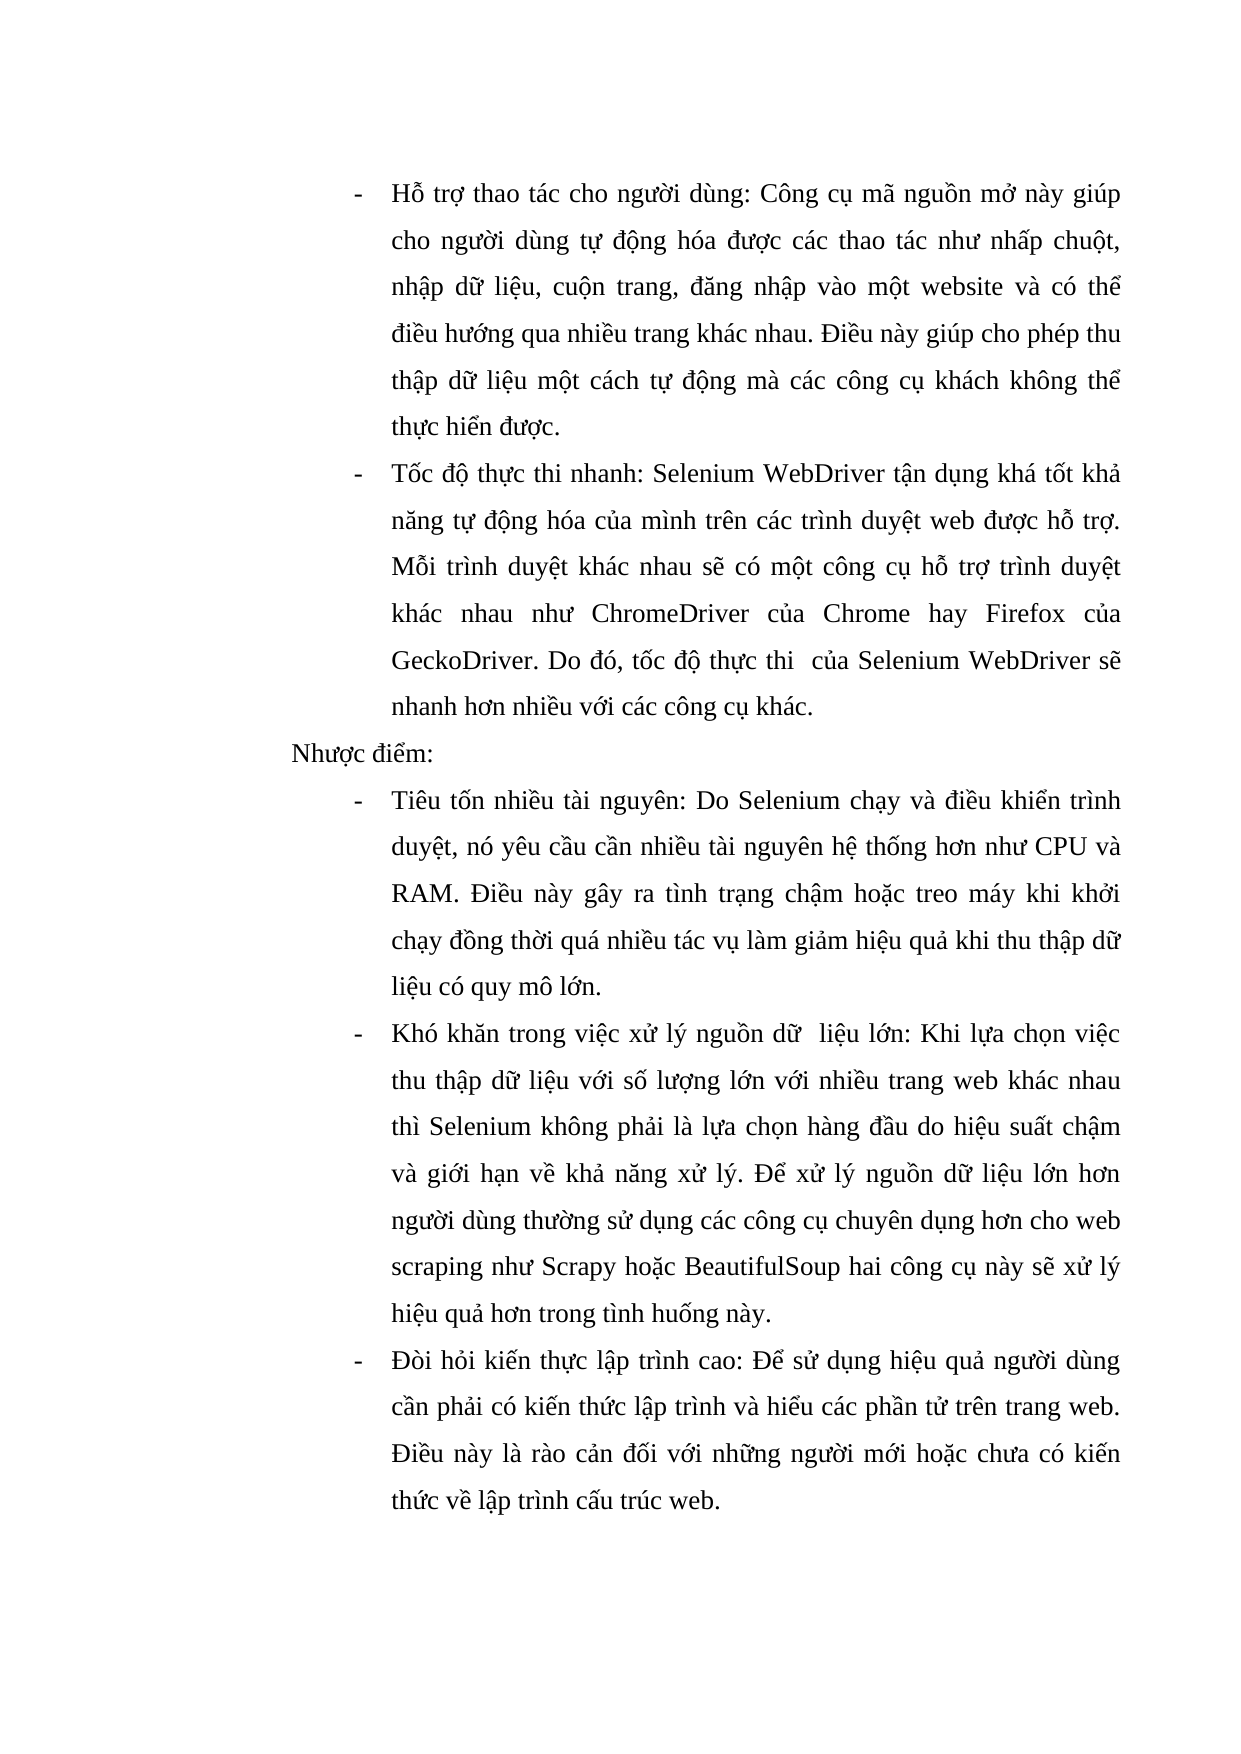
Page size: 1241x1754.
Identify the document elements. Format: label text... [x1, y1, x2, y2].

list Hỗ trợ thao tác cho người dùng: Công cụ mã nguồn mở này giúp cho người dùng tự động hóa được các thao tác như nhấp chuột, nhập dữ liệu, cuộn trang, đăng nhập vào một website và có thể điều hướng qua nhiều trang khác nhau. Điều này giúp cho phép thu thập dữ liệu một cách tự động mà các công cụ khách không thể thực hiển được. [354, 177, 1122, 442]
list Tốc độ thực thi nhanh: Selenium WebDriver tận dụng khá tốt khả năng tự động hóa của mình trên các trình duyệt web được hỗ trợ. Mỗi trình duyệt khác nhau sẽ có một công cụ hỗ trợ trình duyệt khác nhau như ChromeDriver của Chrome hay Firefox của GeckoDriver. Do đó, tốc độ thực thi của Selenium WebDriver sẽ nhanh hơn nhiều với các công cụ khác. [354, 457, 1122, 722]
text Nhược điểm: [291, 737, 1122, 768]
list Tiêu tốn nhiều tài nguyên: Do Selenium chạy và điều khiển trình duyệt, nó yêu cầu cần nhiều tài nguyên hệ thống hơn như CPU và RAM. Điều này gây ra tình trạng chậm hoặc treo máy khi khởi chạy đồng thời quá nhiều tác vụ làm giảm hiệu quả khi thu thập dữ liệu có quy mô lớn. [354, 784, 1122, 1002]
list Đòi hỏi kiến thực lập trình cao: Để sử dụng hiệu quả người dùng cần phải có kiến thức lập trình và hiểu các phần tử trên trang web. Điều này là rào cản đối với những người mới hoặc chưa có kiến thức về lập trình cấu trúc web. [354, 1344, 1122, 1515]
list Khó khăn trong việc xử lý nguồn dữ liệu lớn: Khi lựa chọn việc thu thập dữ liệu với số lượng lớn với nhiều trang web khác nhau thì Selenium không phải là lựa chọn hàng đầu do hiệu suất chậm và giới hạn về khả năng xử lý. Để xử lý nguồn dữ liệu lớn hơn người dùng thường sử dụng các công cụ chuyên dụng hơn cho web scraping như Scrapy hoặc BeautifulSoup hai công cụ này sẽ xử lý hiệu quả hơn trong tình huống này. [354, 1017, 1122, 1328]
